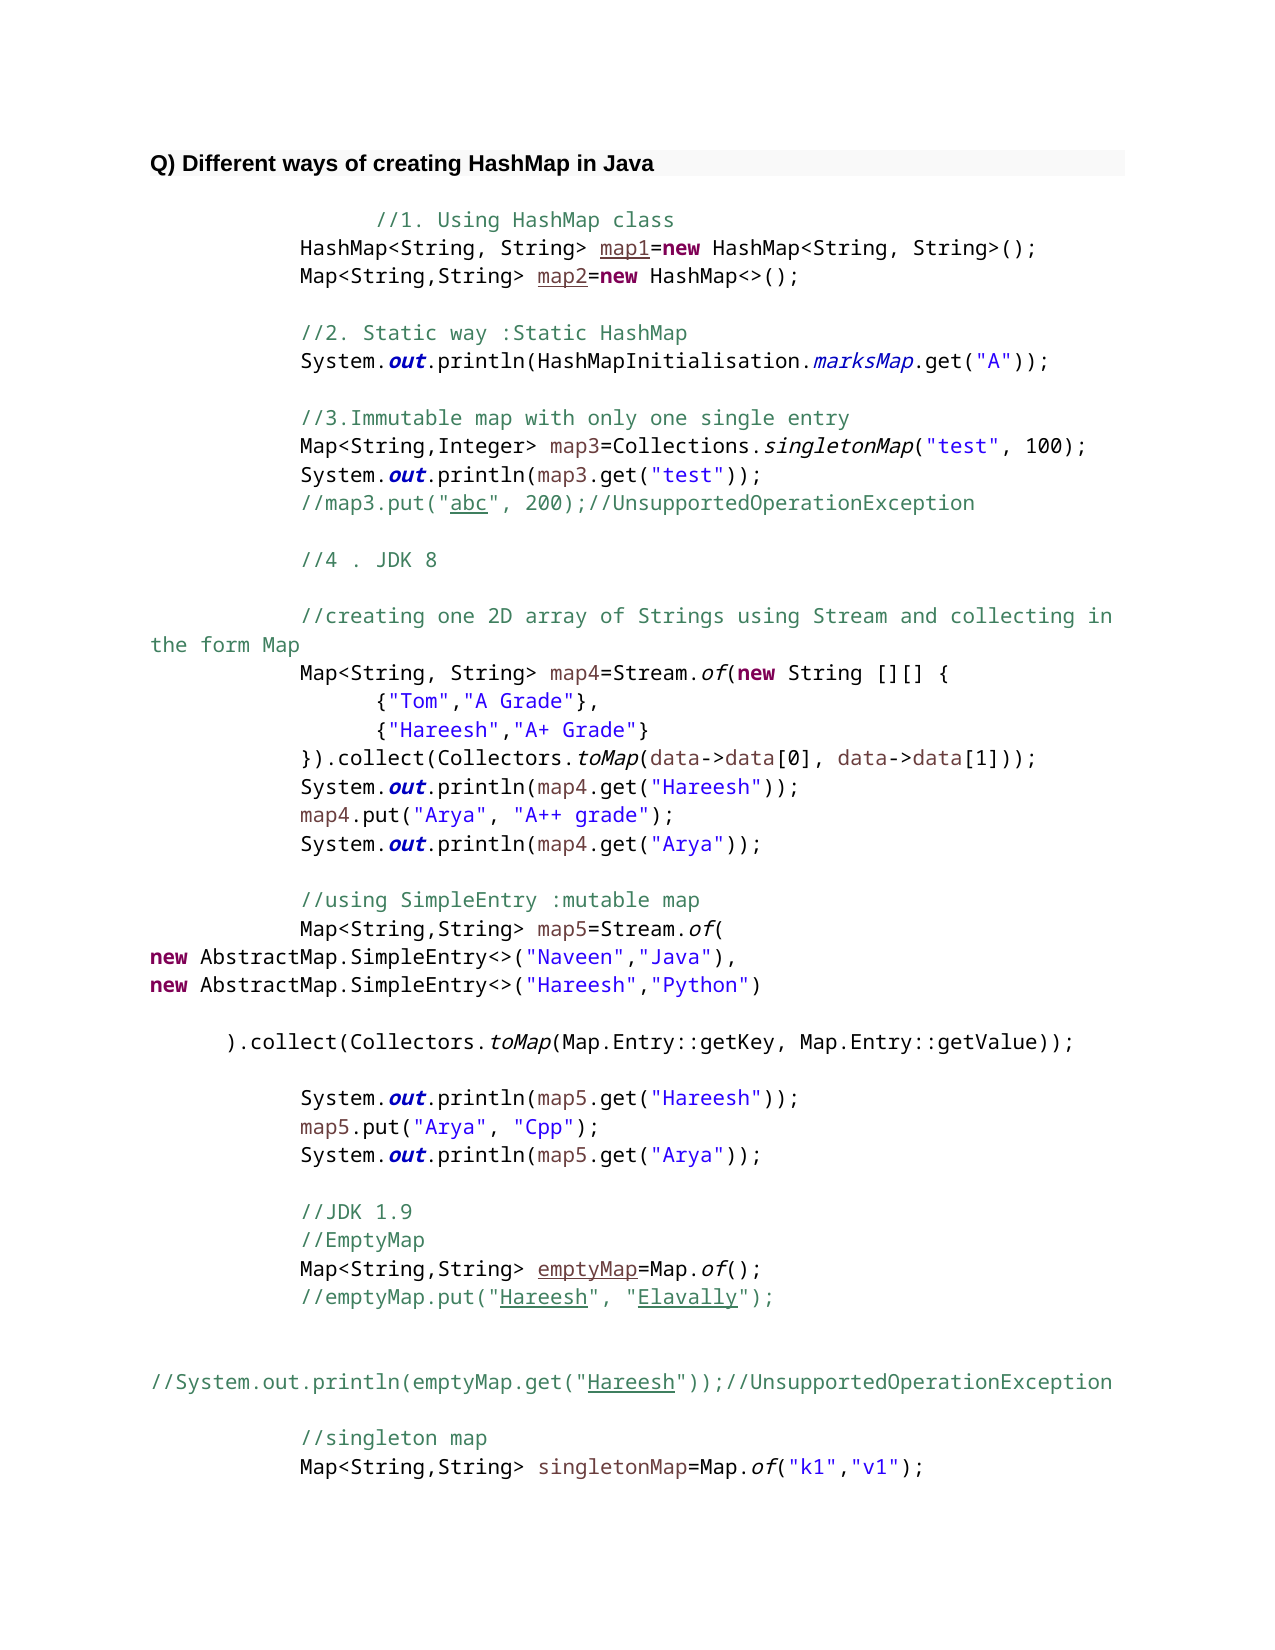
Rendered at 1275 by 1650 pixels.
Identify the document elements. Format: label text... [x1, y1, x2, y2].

text //1. Using HashMap class [150, 205, 1125, 233]
text new AbstractMap.SimpleEntry<>("Naveen","Java"), [150, 942, 1125, 971]
text System.out.println(map5.get("Hareesh")); [150, 1083, 1125, 1112]
text map4.put("Arya", "A++ grade"); [150, 800, 1125, 829]
text //3.Immutable map with only one single entry [150, 403, 1125, 431]
text map5.put("Arya", "Cpp"); [150, 1112, 1125, 1140]
text //System.out.println(emptyMap.get("Hareesh"));//UnsupportedOperationException [150, 1311, 1125, 1395]
text Map<String,String> singletonMap=Map.of("k1","v1"); [150, 1452, 1125, 1480]
text //2. Static way :Static HashMap [150, 318, 1125, 347]
text ).collect(Collectors.toMap(Map.Entry::getKey, Map.Entry::getValue)); [150, 999, 1125, 1055]
text System.out.println(map4.get("Arya")); [150, 829, 1125, 857]
text System.out.println(map5.get("Arya")); [150, 1140, 1125, 1169]
text Map<String,String> map2=new HashMap<>(); [150, 262, 1125, 290]
text //4 . JDK 8 [150, 545, 1125, 573]
text //singleton map [150, 1423, 1125, 1452]
text //creating one 2D array of Strings using Stream and collecting in the form Map [150, 601, 1125, 658]
text new AbstractMap.SimpleEntry<>("Hareesh","Python") [150, 971, 1125, 999]
text {"Hareesh","A+ Grade"} [150, 715, 1125, 743]
text {"Tom","A Grade"}, [150, 687, 1125, 715]
text //EmptyMap [150, 1225, 1125, 1254]
text //emptyMap.put("Hareesh", "Elavally"); [150, 1282, 1125, 1311]
text System.out.println(map3.get("test")); [150, 460, 1125, 488]
text Map<String,String> map5=Stream.of( [150, 914, 1125, 942]
text }).collect(Collectors.toMap(data->data[0], data->data[1])); [150, 743, 1125, 772]
subtitle Q) Different ways of creating HashMap in Java [150, 150, 1125, 176]
text //using SimpleEntry :mutable map [150, 885, 1125, 914]
text Map<String, String> map4=Stream.of(new String [][] { [150, 658, 1125, 687]
text Map<String,String> emptyMap=Map.of(); [150, 1254, 1125, 1282]
text System.out.println(map4.get("Hareesh")); [150, 772, 1125, 800]
text HashMap<String, String> map1=new HashMap<String, String>(); [150, 233, 1125, 262]
text //map3.put("abc", 200);//UnsupportedOperationException [150, 488, 1125, 517]
text Map<String,Integer> map3=Collections.singletonMap("test", 100); [150, 431, 1125, 460]
text System.out.println(HashMapInitialisation.marksMap.get("A")); [150, 347, 1125, 375]
text //JDK 1.9 [150, 1197, 1125, 1225]
